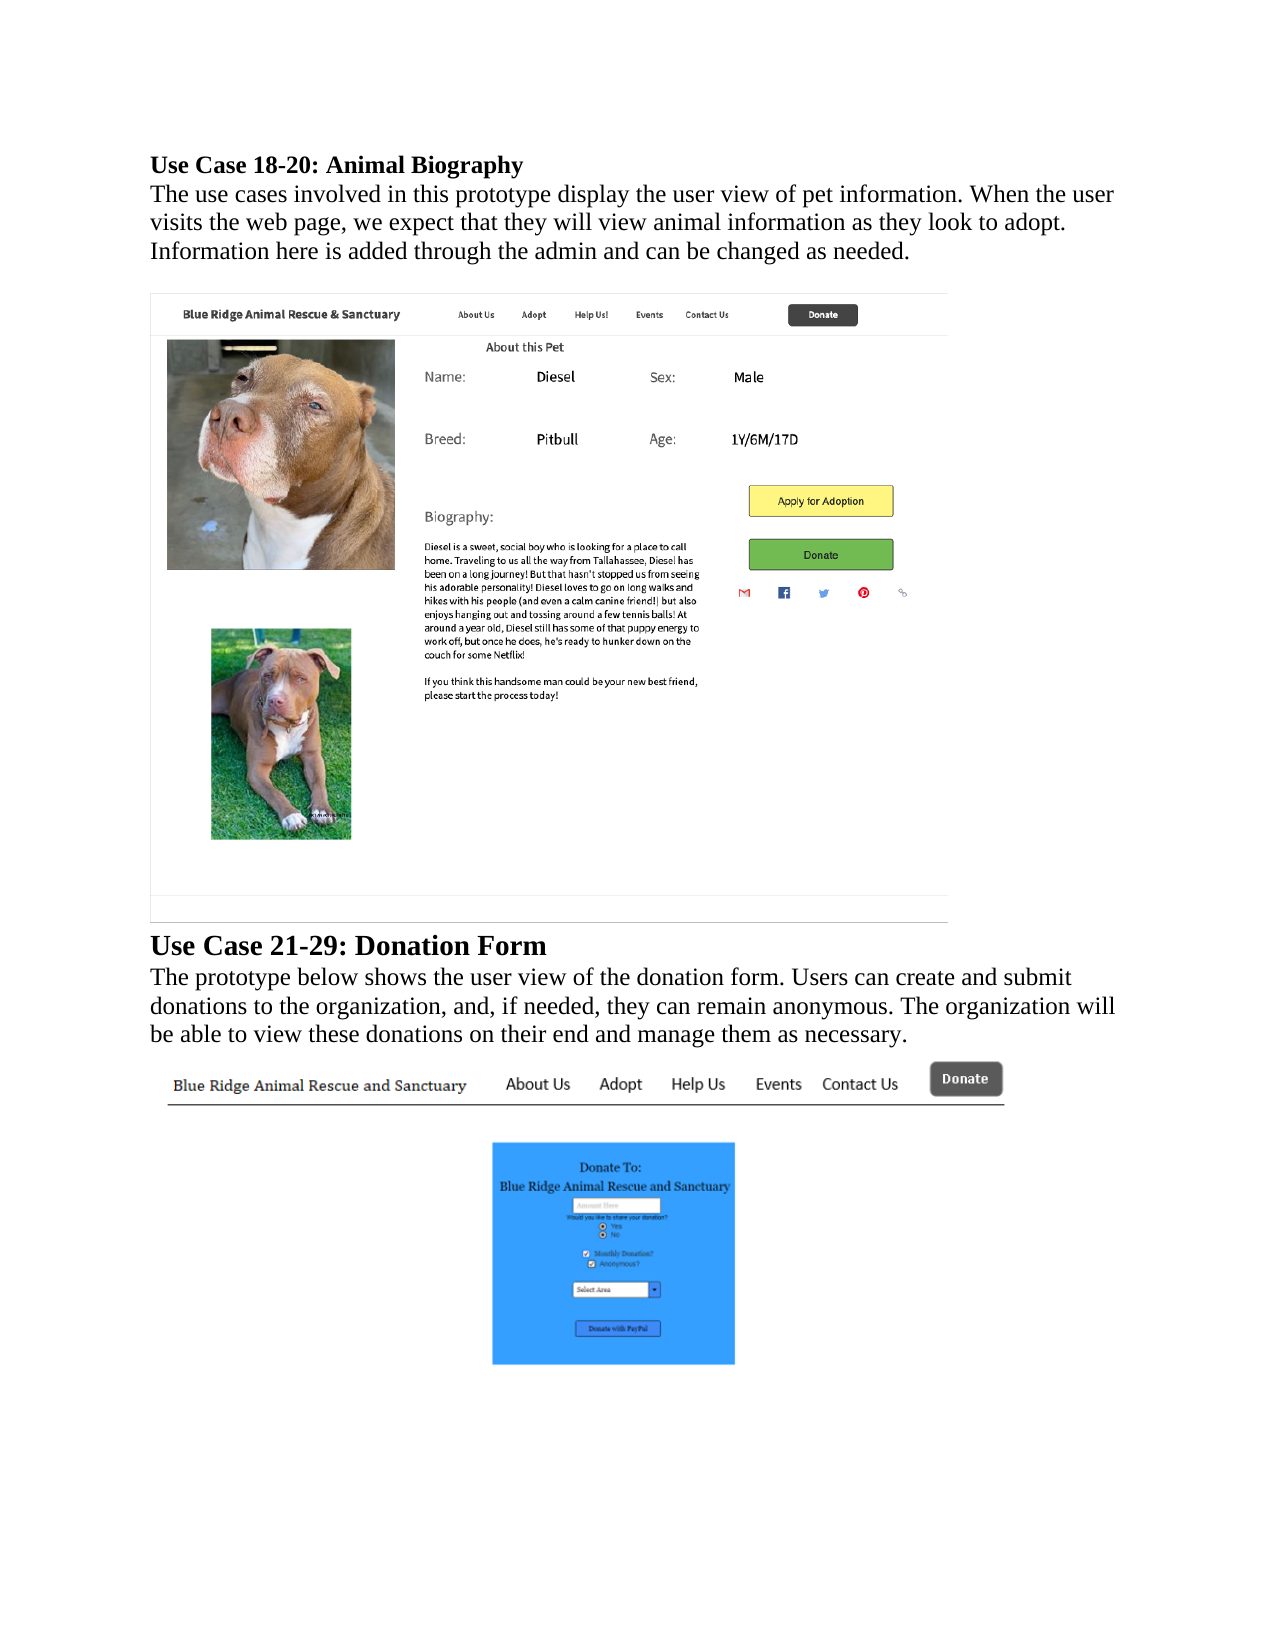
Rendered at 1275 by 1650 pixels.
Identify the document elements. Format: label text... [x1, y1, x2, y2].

picture [150, 293, 949, 923]
text Use Case 18-20: Animal Biography [150, 150, 1125, 179]
picture [150, 1048, 1019, 1387]
text The use cases involved in this prototype display the user view of pet information. When the user visits the web page, we expect that they will view animal information as they look to adopt. Information here is added through the admin and can be changed as needed. [150, 179, 1125, 265]
text Use Case 21-29: Donation Form [150, 928, 1125, 962]
text The prototype below shows the user view of the donation form. Users can create and submit donations to the organization, and, if needed, they can remain anonymous. The organization will be able to view these donations on their end and manage them as necessary. [150, 962, 1125, 1048]
